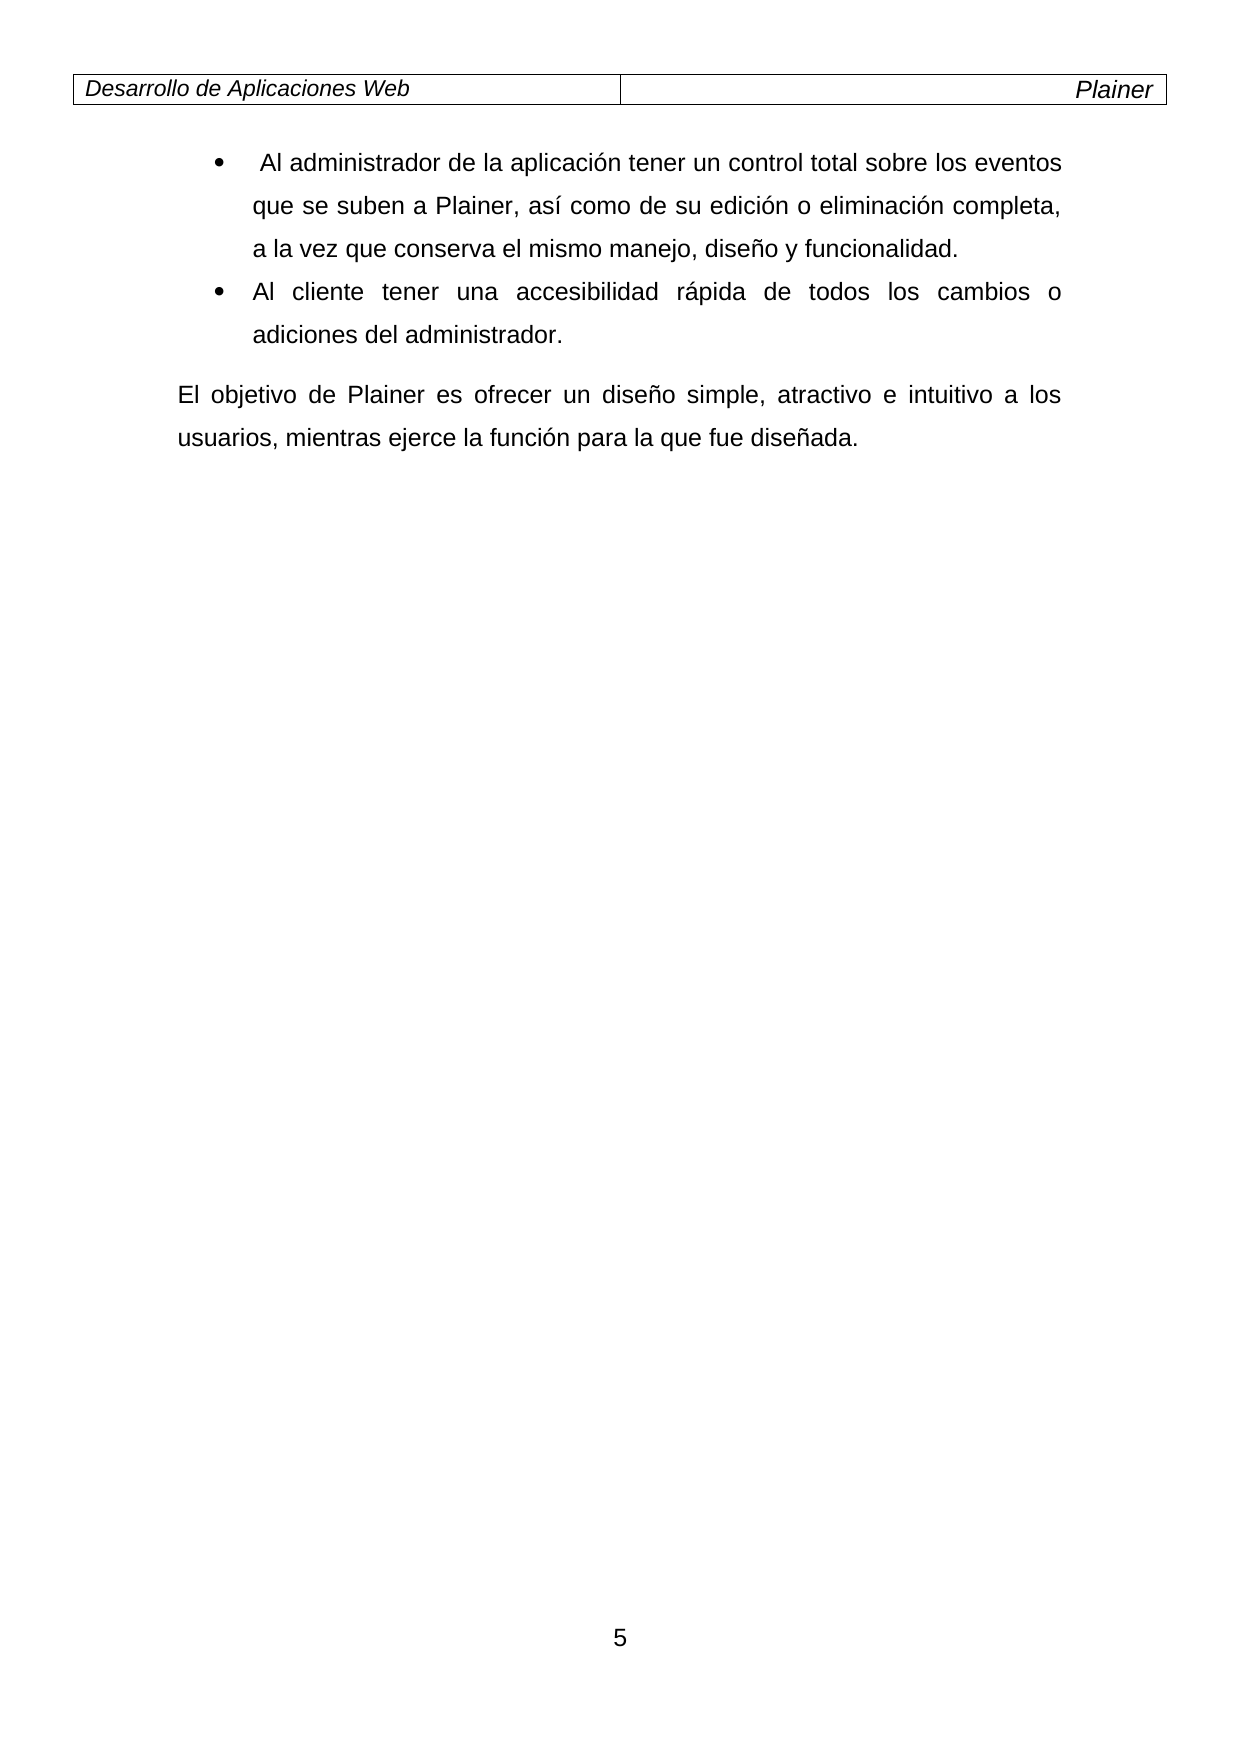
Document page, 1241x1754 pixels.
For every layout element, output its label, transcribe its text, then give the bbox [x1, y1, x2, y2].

list Al administrador de la aplicación tener un control total sobre los eventos que se suben a Plainer, así como de su edición o eliminación completa, a la vez que conserva el mismo manejo, diseño y funcionalidad. [215, 148, 1063, 263]
text El objetivo de Plainer es ofrecer un diseño simple, atractivo e intuitivo a los usuarios, mientras ejerce la función para la que fue diseñada. [177, 380, 1063, 452]
list Al cliente tener una accesibilidad rápida de todos los cambios o adiciones del administrador. [215, 277, 1063, 349]
